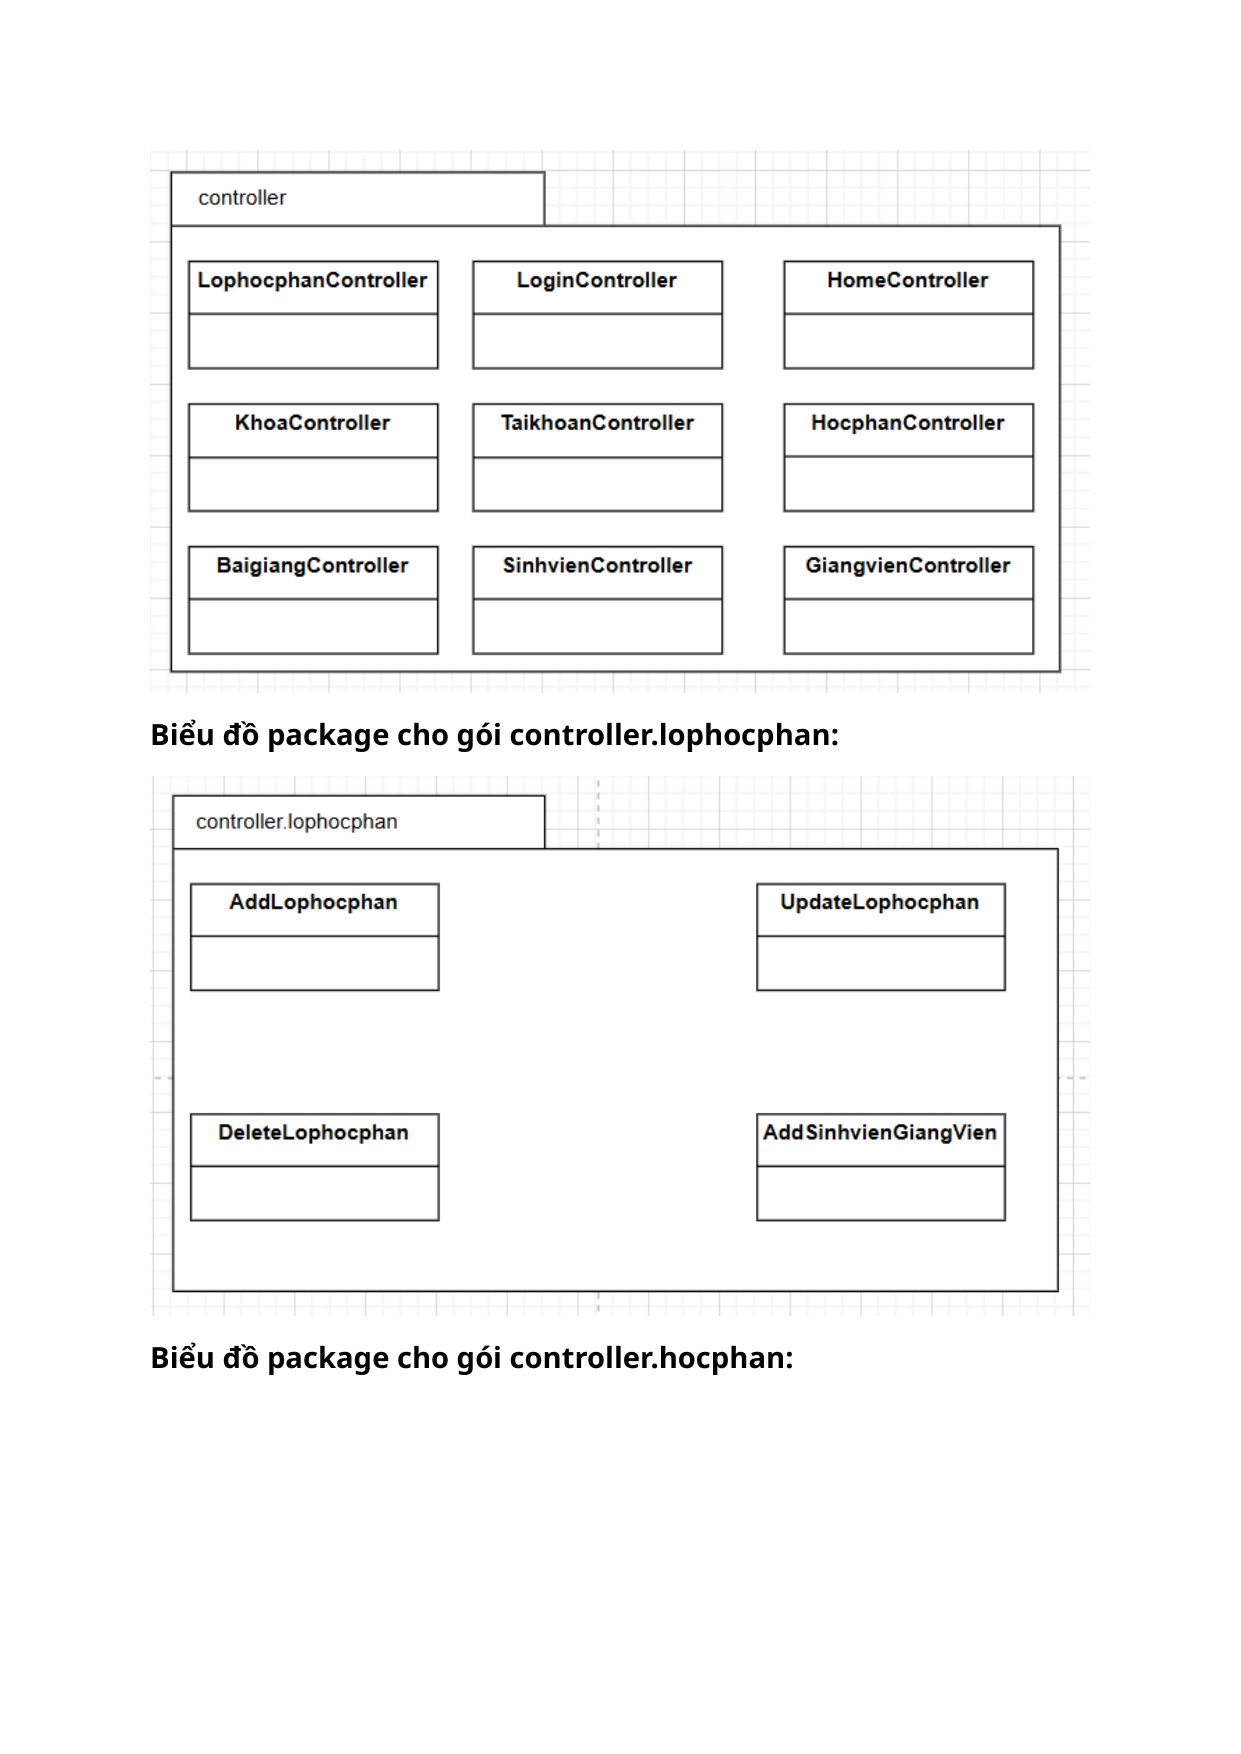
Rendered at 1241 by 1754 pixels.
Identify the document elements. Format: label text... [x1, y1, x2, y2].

text Biểu đồ package cho gói controller.lophocphan: [150, 714, 1090, 754]
text Biểu đồ package cho gói controller.hocphan: [150, 1338, 1090, 1377]
picture [150, 776, 1091, 1316]
picture [150, 150, 1091, 693]
